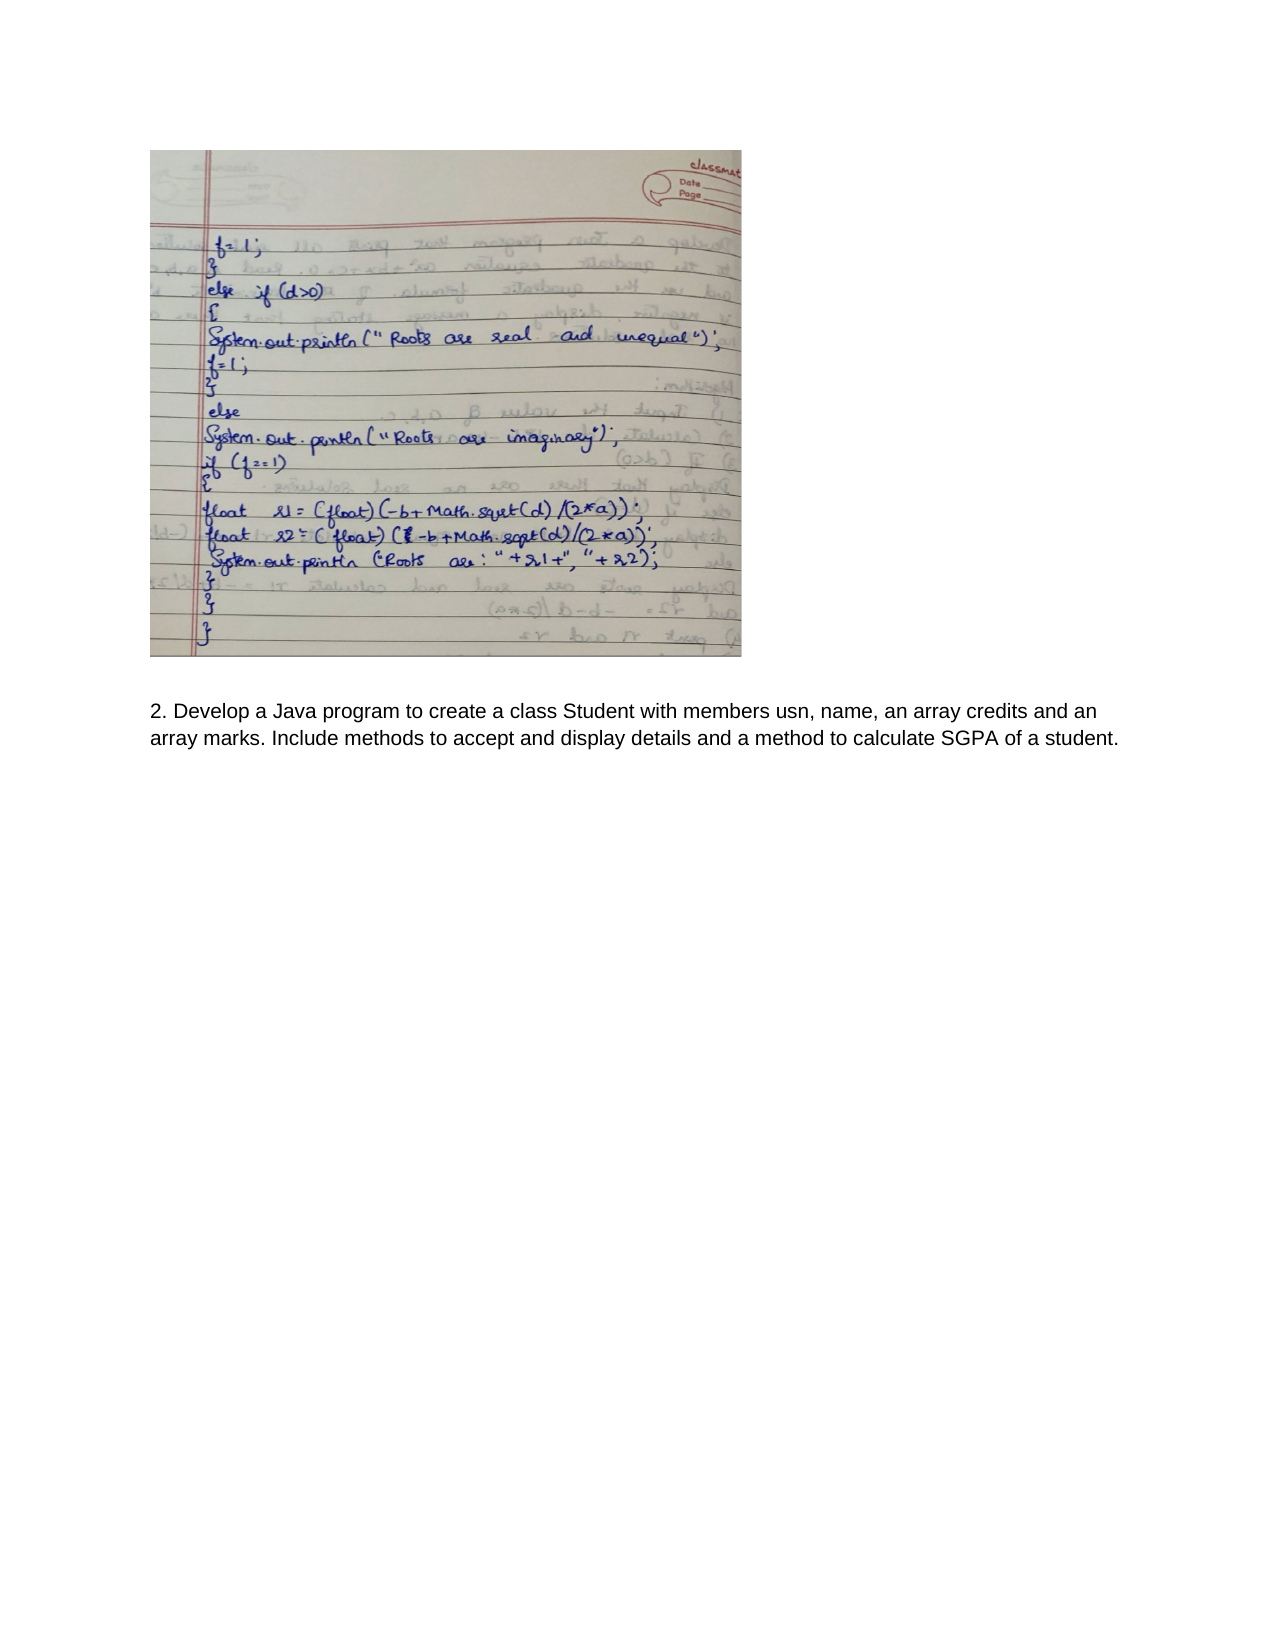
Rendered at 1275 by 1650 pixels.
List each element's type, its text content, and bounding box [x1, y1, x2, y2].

text 2. Develop a Java program to create a class Student with members usn, name, an array credits and an array marks. Include methods to accept and display details and a method to calculate SGPA of a student. [150, 699, 1125, 750]
picture [150, 150, 742, 657]
